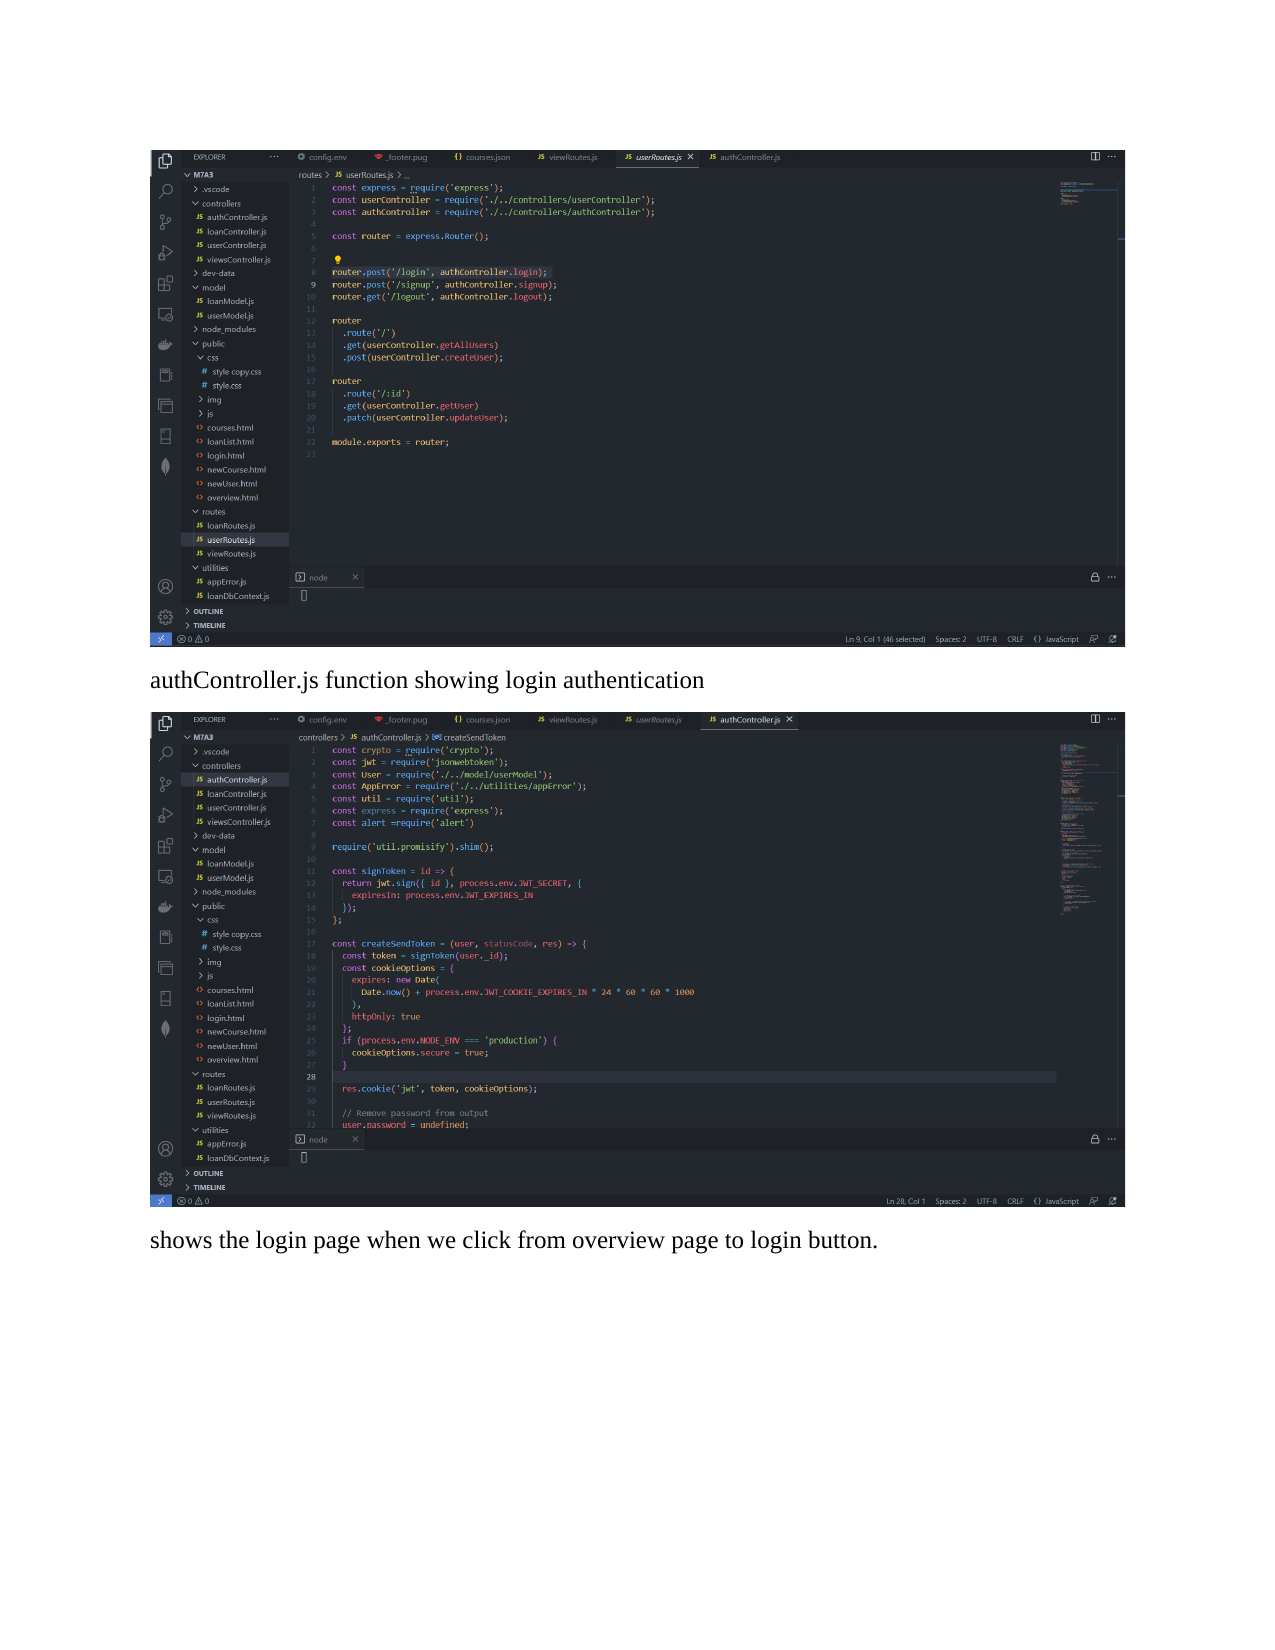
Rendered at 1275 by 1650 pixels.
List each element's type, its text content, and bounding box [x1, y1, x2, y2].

picture [150, 712, 1125, 1207]
picture [150, 150, 1125, 647]
text shows the login page when we click from overview page to login button. [150, 1225, 1125, 1254]
text authController.js function showing login authentication [150, 665, 1125, 694]
